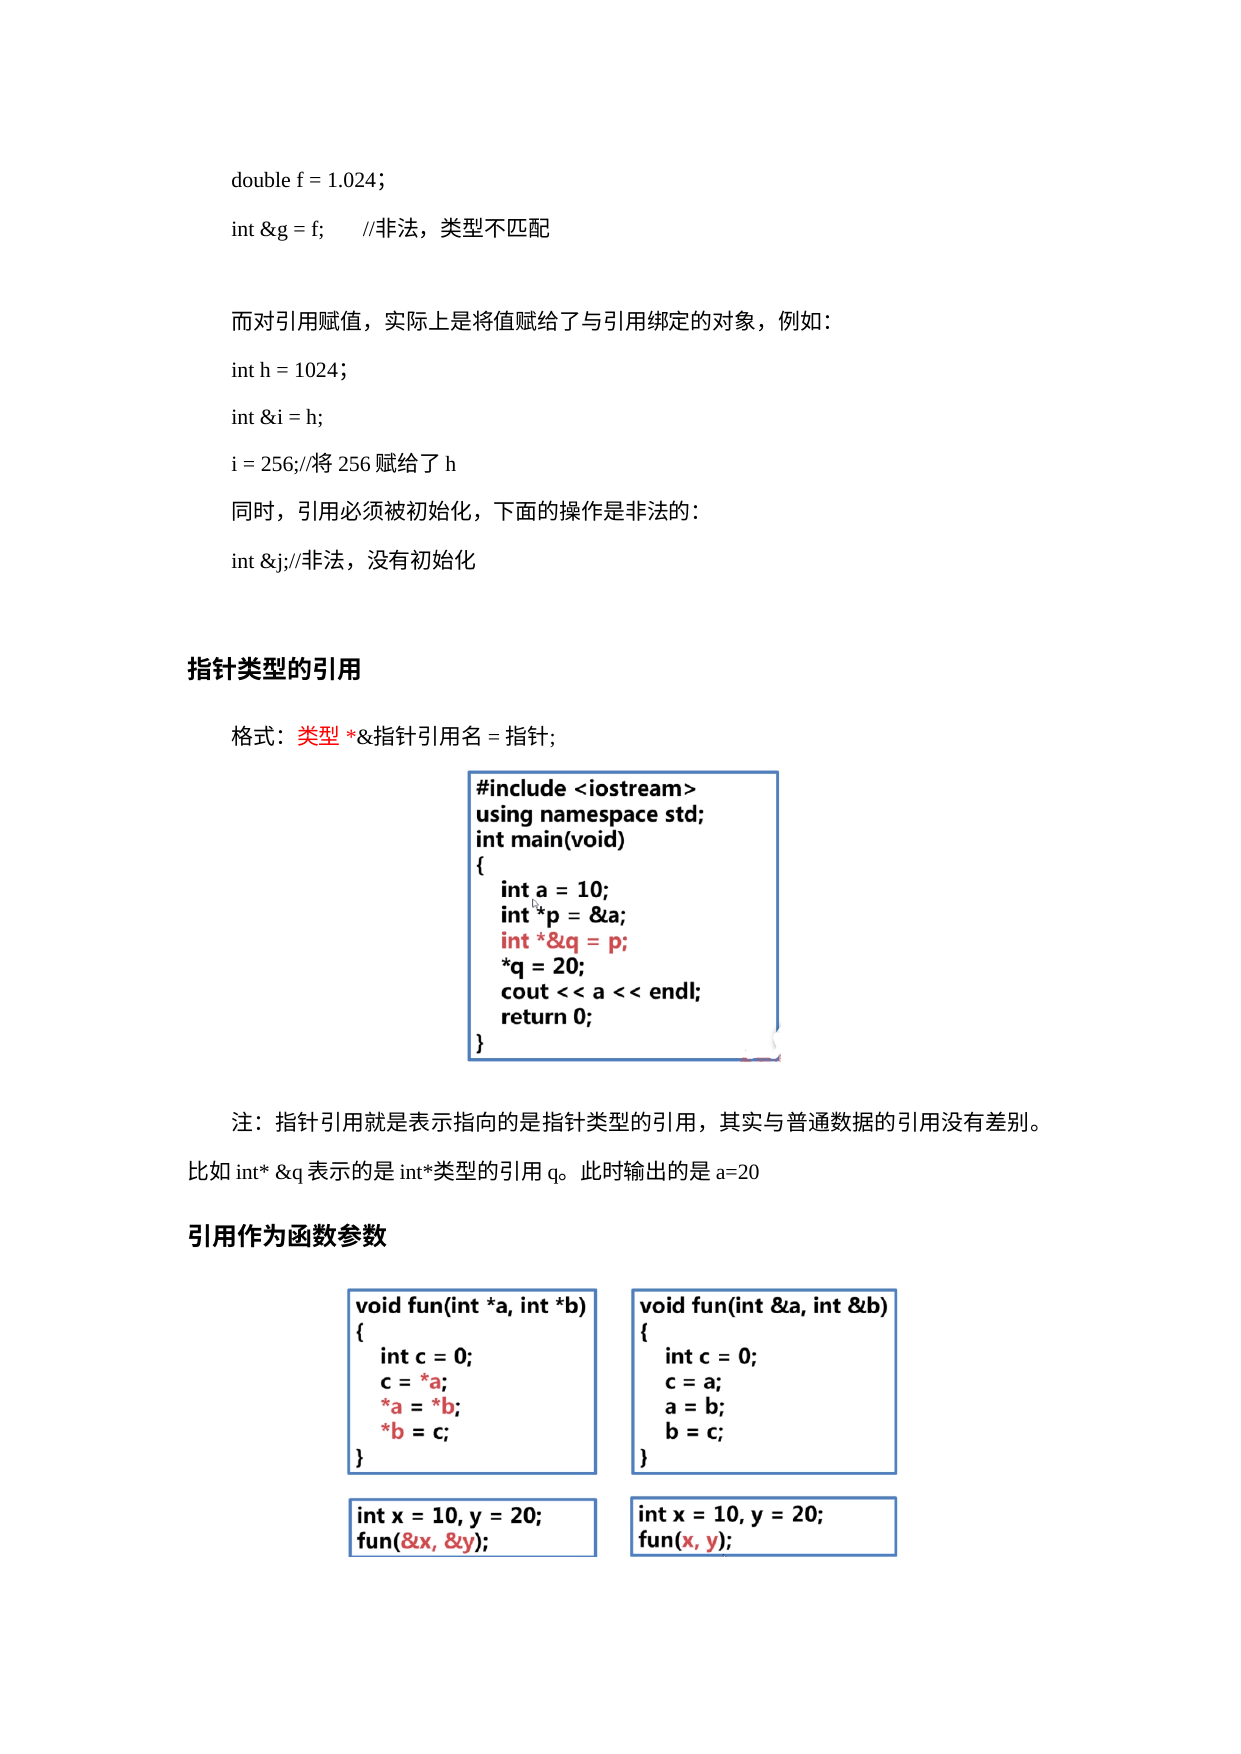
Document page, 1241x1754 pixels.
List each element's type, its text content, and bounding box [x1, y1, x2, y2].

text 同时，引用必须被初始化，下面的操作是非法的： [187, 494, 1053, 526]
text int &j;//非法，没有初始化 [187, 542, 1053, 575]
subtitle 引用作为函数参数 [187, 1202, 1053, 1267]
text int &i = h; [231, 400, 1053, 433]
text double f = 1.024； [231, 162, 1053, 194]
picture [459, 767, 781, 1062]
text 而对引用赋值，实际上是将值赋给了与引用绑定的对象，例如： [187, 304, 1053, 336]
text int &g = f; //非法，类型不匹配 [231, 210, 1053, 243]
picture [340, 1285, 900, 1557]
text int h = 1024； [231, 352, 1053, 384]
text 格式：类型 *&指针引用名 = 指针; [187, 719, 1053, 751]
subtitle 指针类型的引用 [187, 636, 1053, 701]
text i = 256;//将256赋给了h [231, 446, 1053, 478]
text 注：指针引用就是表示指向的是指针类型的引用，其实与普通数据的引用没有差别。比如int* &q表示的是int*类型的引用q。此时输出的是a=20 [187, 1105, 1053, 1186]
